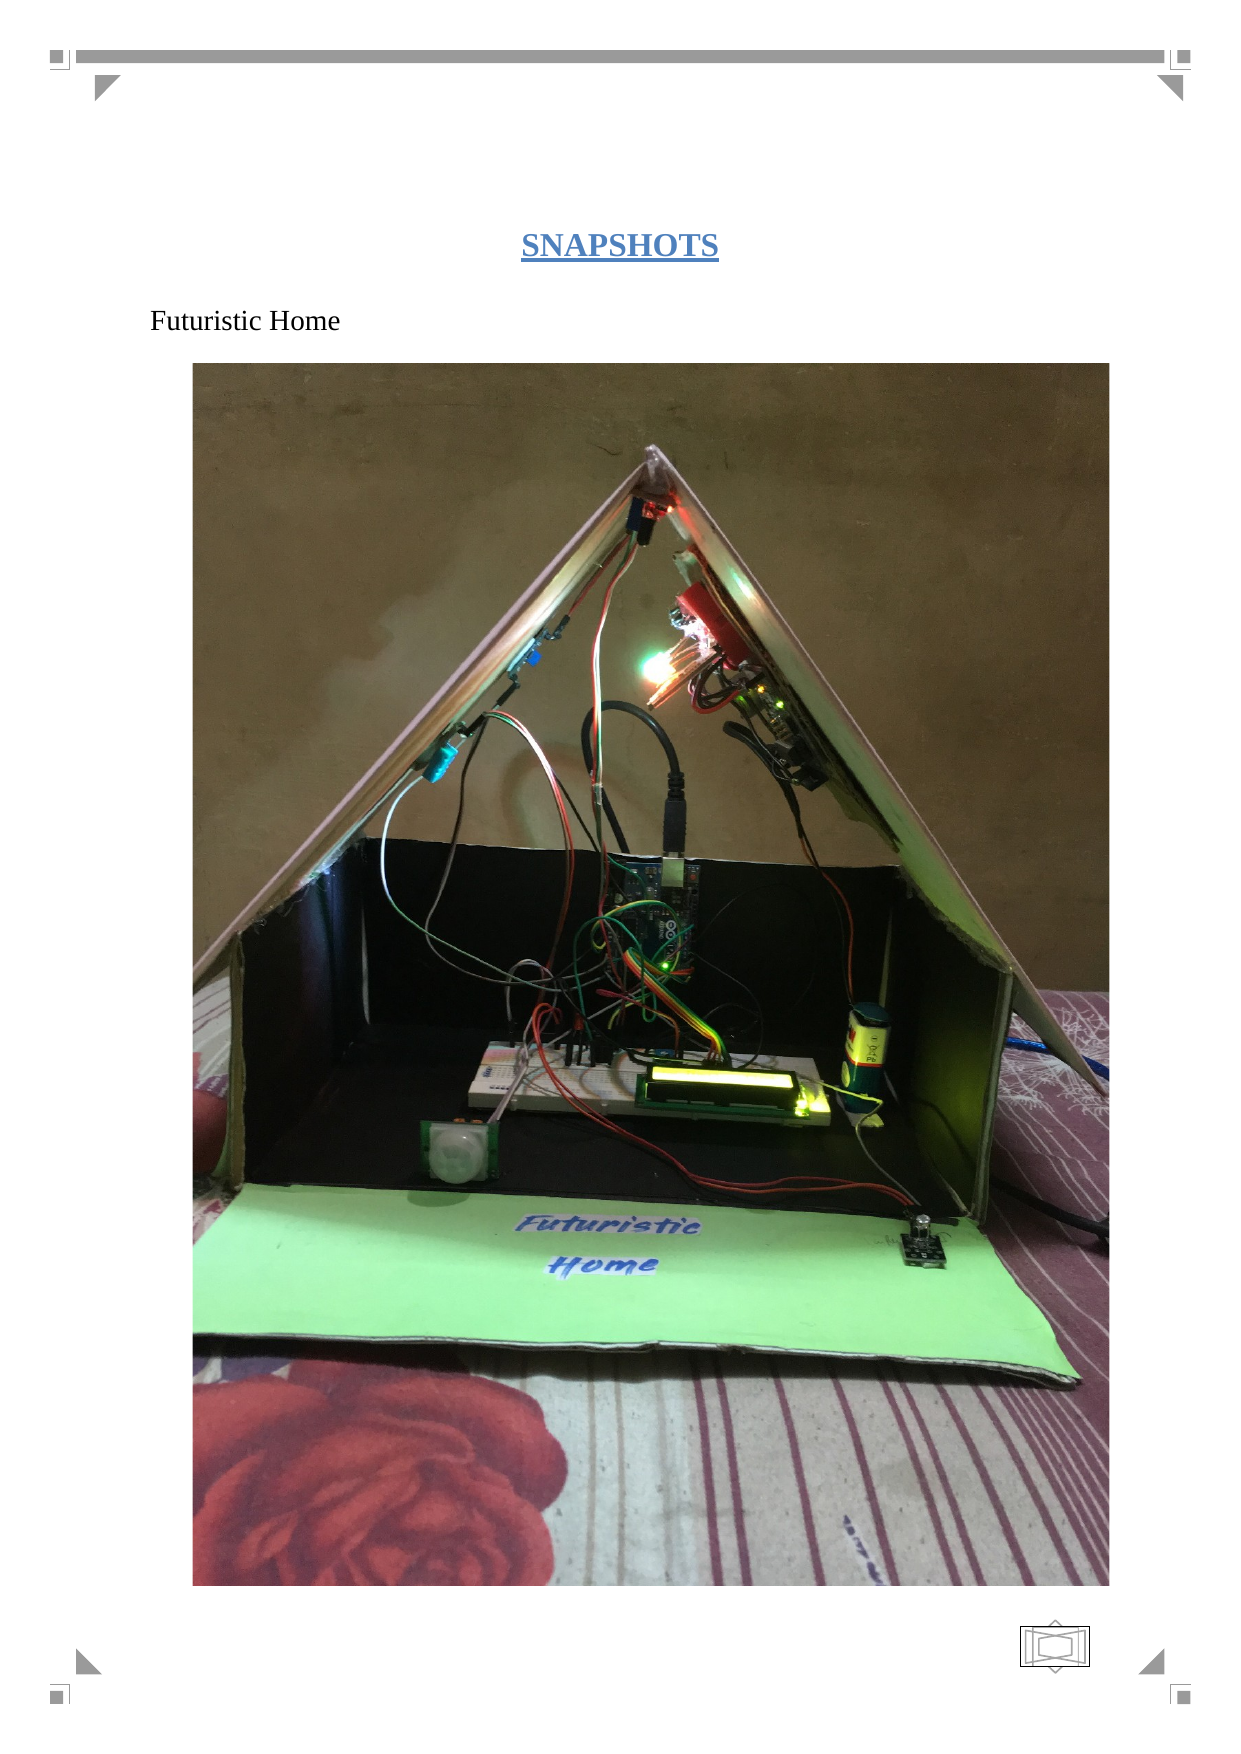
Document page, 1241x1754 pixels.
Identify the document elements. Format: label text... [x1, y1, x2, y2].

picture [192, 363, 1110, 1586]
subtitle Futuristic Home [150, 303, 1203, 336]
subtitle SNAPSHOTS [441, 225, 799, 263]
picture [1021, 1627, 1089, 1666]
